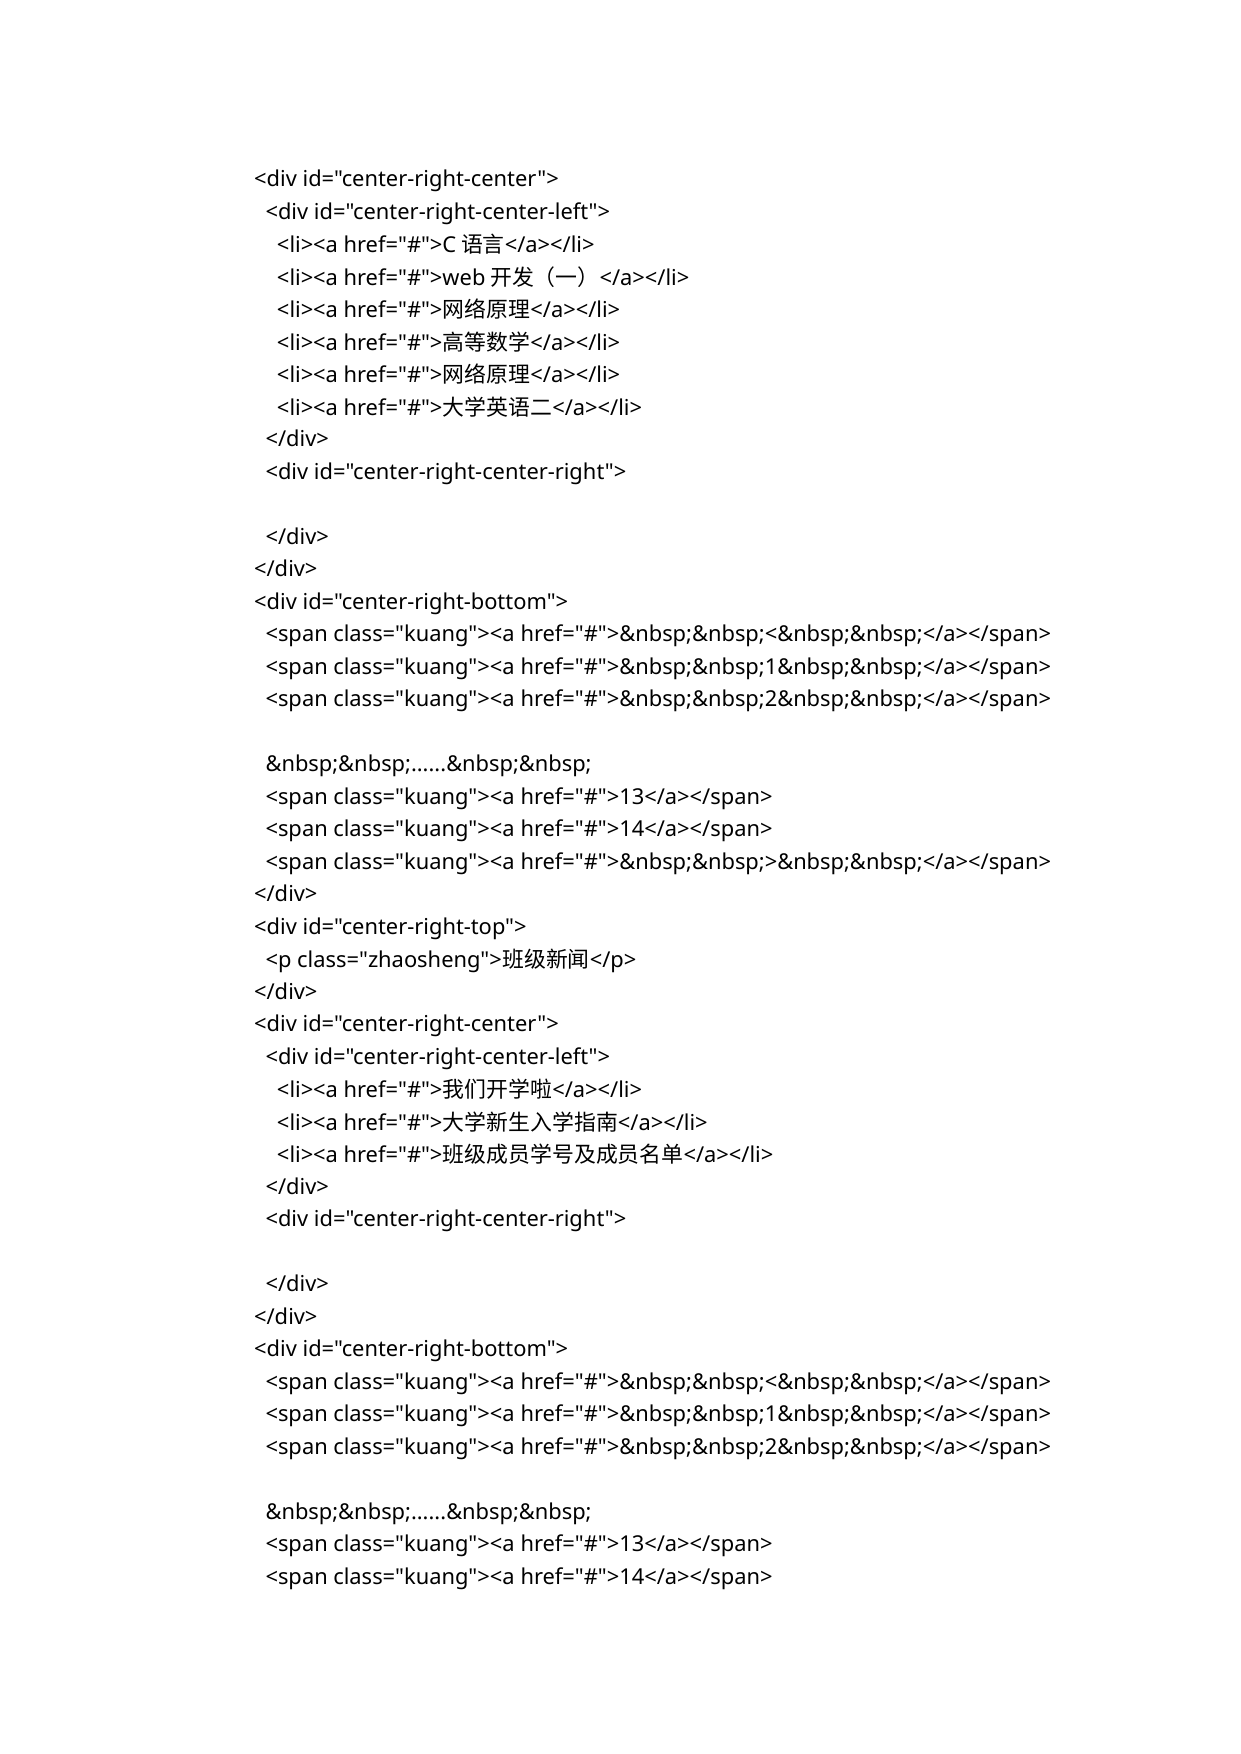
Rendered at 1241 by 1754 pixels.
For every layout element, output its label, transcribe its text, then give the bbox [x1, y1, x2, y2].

text <li><a href="#">大学英语二</a></li> [187, 389, 1053, 422]
text </div> [187, 974, 1053, 1007]
text <span class="kuang"><a href="#">14</a></span> [187, 1559, 1053, 1592]
text <span class="kuang"><a href="#">13</a></span> [187, 1527, 1053, 1559]
text <li><a href="#">网络原理</a></li> [187, 292, 1053, 324]
text <div id="center-right-center"> [187, 162, 1053, 194]
text <li><a href="#">班级成员学号及成员名单</a></li> [187, 1137, 1053, 1169]
text <span class="kuang"><a href="#">&nbsp;&nbsp;>&nbsp;&nbsp;</a></span> [187, 844, 1053, 877]
text <div id="center-right-bottom"> [187, 1332, 1053, 1364]
text <div id="center-right-center-right"> [187, 454, 1053, 487]
text <li><a href="#">高等数学</a></li> [187, 324, 1053, 357]
text &nbsp;&nbsp;......&nbsp;&nbsp; [187, 747, 1053, 779]
text </div> [187, 1267, 1053, 1299]
text <span class="kuang"><a href="#">&nbsp;&nbsp;2&nbsp;&nbsp;</a></span> [187, 682, 1053, 714]
text <li><a href="#">我们开学啦</a></li> [187, 1072, 1053, 1104]
text &nbsp;&nbsp;......&nbsp;&nbsp; [187, 1494, 1053, 1527]
text <span class="kuang"><a href="#">14</a></span> [187, 812, 1053, 844]
text </div> [187, 877, 1053, 909]
text <span class="kuang"><a href="#">&nbsp;&nbsp;1&nbsp;&nbsp;</a></span> [187, 649, 1053, 682]
text <div id="center-right-bottom"> [187, 584, 1053, 617]
text <li><a href="#">大学新生入学指南</a></li> [187, 1104, 1053, 1137]
text <li><a href="#">web开发（一）</a></li> [187, 259, 1053, 292]
text <div id="center-right-center-left"> [187, 1039, 1053, 1072]
text </div> [187, 552, 1053, 584]
text <div id="center-right-center-left"> [187, 194, 1053, 227]
text <span class="kuang"><a href="#">13</a></span> [187, 779, 1053, 812]
text <span class="kuang"><a href="#">&nbsp;&nbsp;1&nbsp;&nbsp;</a></span> [187, 1397, 1053, 1429]
text <span class="kuang"><a href="#">&nbsp;&nbsp;2&nbsp;&nbsp;</a></span> [187, 1429, 1053, 1462]
text <p class="zhaosheng">班级新闻</p> [187, 942, 1053, 974]
text </div> [187, 1299, 1053, 1332]
text </div> [187, 519, 1053, 552]
text <div id="center-right-top"> [187, 909, 1053, 942]
text <div id="center-right-center"> [187, 1007, 1053, 1039]
text <li><a href="#">C语言</a></li> [187, 227, 1053, 259]
text </div> [187, 422, 1053, 454]
text <span class="kuang"><a href="#">&nbsp;&nbsp;<&nbsp;&nbsp;</a></span> [187, 617, 1053, 649]
text <div id="center-right-center-right"> [187, 1202, 1053, 1234]
text <span class="kuang"><a href="#">&nbsp;&nbsp;<&nbsp;&nbsp;</a></span> [187, 1364, 1053, 1397]
text </div> [187, 1169, 1053, 1202]
text <li><a href="#">网络原理</a></li> [187, 357, 1053, 389]
